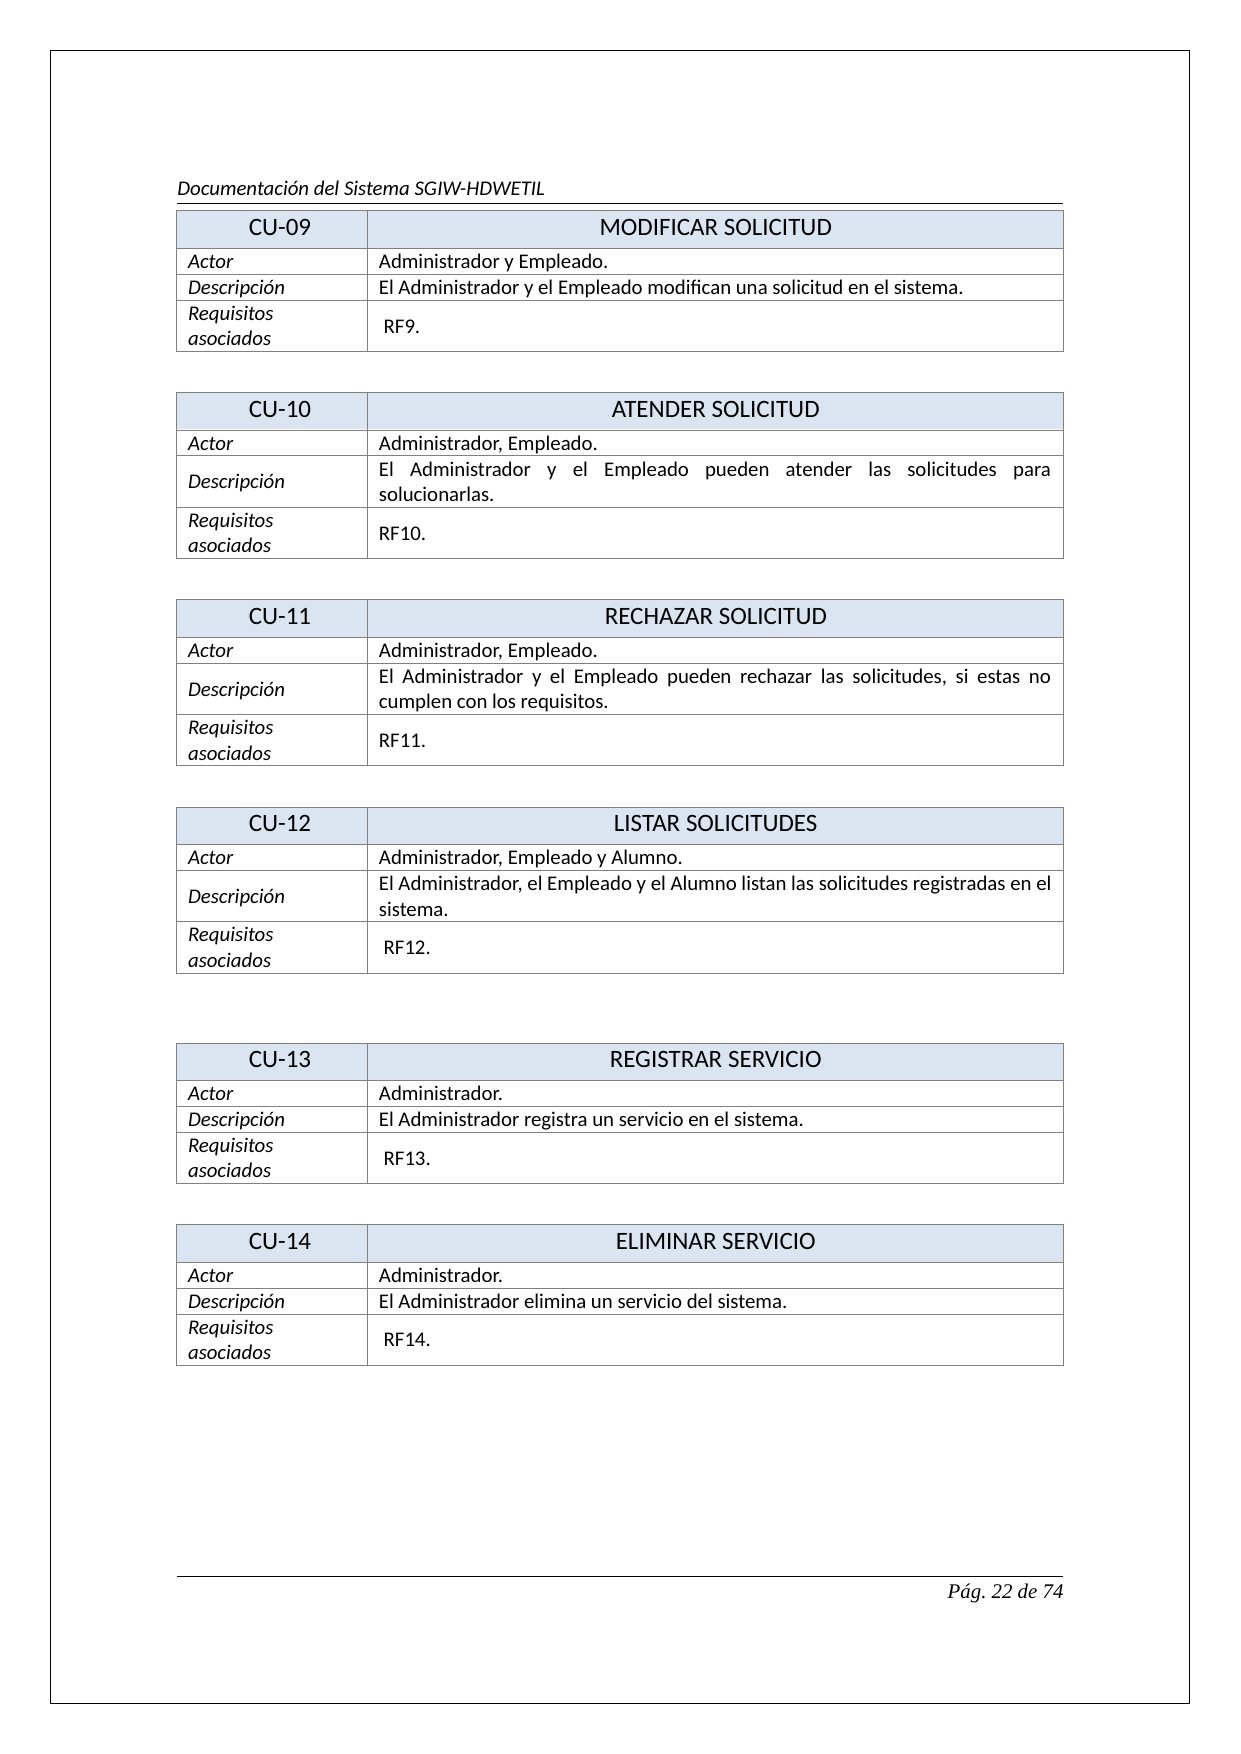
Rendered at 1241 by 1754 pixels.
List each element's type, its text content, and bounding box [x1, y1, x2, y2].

table_cell Descripción [177, 1107, 367, 1132]
table_cell El Administrador registra un servicio en el sistema. [368, 1107, 1063, 1132]
table_header MODIFICAR SOLICITUD [368, 211, 1063, 248]
table_header LISTAR SOLICITUDES [368, 808, 1063, 844]
table_cell El Administrador elimina un servicio del sistema. [368, 1289, 1063, 1313]
table_header REGISTRAR SERVICIO [368, 1044, 1063, 1080]
table_cell Descripción [177, 275, 367, 299]
table_header [177, 1044, 367, 1080]
table_cell El Administrador, el Empleado y el Alumno listan las solicitudes registradas en el sistema. [368, 871, 1063, 921]
table_cell Descripción [177, 664, 367, 714]
table_cell Actor [177, 1081, 367, 1106]
table_cell RF9. [368, 301, 1063, 351]
table_cell Descripción [177, 456, 367, 507]
table_cell El Administrador y el Empleado pueden atender las solicitudes para solucionarlas. [368, 456, 1063, 507]
table_cell Administrador, Empleado. [368, 431, 1063, 455]
table_cell Actor [177, 431, 367, 455]
table_header [177, 600, 367, 637]
table_header ELIMINAR SERVICIO [368, 1225, 1063, 1262]
table_cell Actor [177, 845, 367, 870]
table_header [177, 393, 367, 429]
table_cell Actor [177, 638, 367, 663]
table_cell Administrador. [368, 1263, 1063, 1287]
table_header ATENDER SOLICITUD [368, 393, 1063, 429]
table_cell Administrador y Empleado. [368, 249, 1063, 274]
table_header [177, 1225, 367, 1262]
table_cell Administrador. [368, 1081, 1063, 1106]
table_cell Requisitos asociados [177, 1133, 367, 1183]
table_cell Requisitos asociados [177, 715, 367, 765]
table_cell El Administrador y el Empleado pueden rechazar las solicitudes, si estas no cumplen con los requisitos. [368, 664, 1063, 714]
table_cell Requisitos asociados [177, 1315, 367, 1365]
table_cell RF14. [368, 1315, 1063, 1365]
table_cell Requisitos asociados [177, 922, 367, 972]
table_header RECHAZAR SOLICITUD [368, 600, 1063, 637]
table_cell RF10. [368, 508, 1063, 558]
table_cell Administrador, Empleado. [368, 638, 1063, 663]
table_header [177, 211, 367, 248]
table_cell Requisitos asociados [177, 301, 367, 351]
table_cell Actor [177, 1263, 367, 1287]
table_cell RF13. [368, 1133, 1063, 1183]
table_cell Descripción [177, 871, 367, 921]
table_cell RF11. [368, 715, 1063, 765]
table_cell Administrador, Empleado y Alumno. [368, 845, 1063, 870]
table_cell Requisitos asociados [177, 508, 367, 558]
table_header [177, 808, 367, 844]
table_cell Actor [177, 249, 367, 274]
table_cell RF12. [368, 922, 1063, 972]
table_cell Descripción [177, 1289, 367, 1313]
table_cell El Administrador y el Empleado modifican una solicitud en el sistema. [368, 275, 1063, 299]
